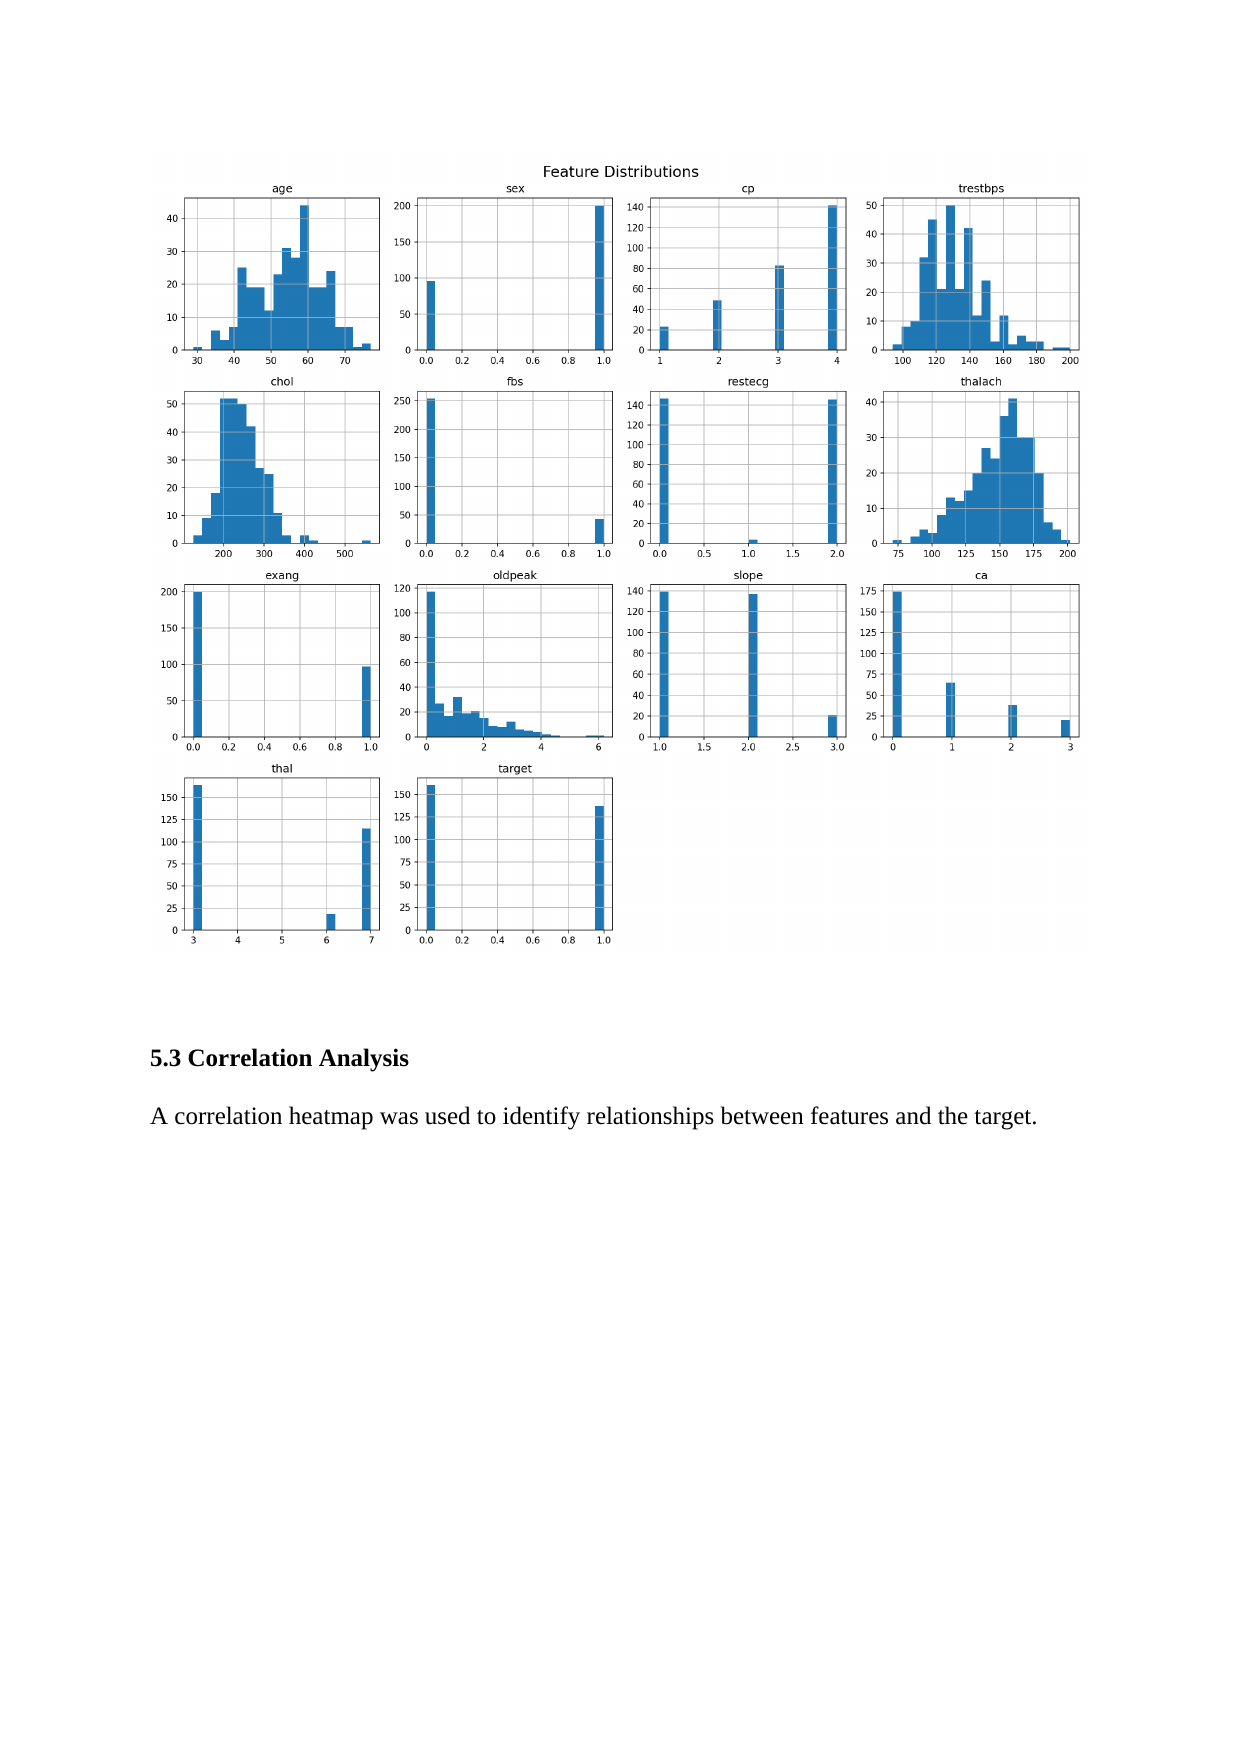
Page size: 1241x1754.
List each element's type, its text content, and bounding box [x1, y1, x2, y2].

text 5.3 Correlation Analysis [150, 1043, 1090, 1072]
picture [150, 150, 1091, 956]
text A correlation heatmap was used to identify relationships between features and the target. [150, 1101, 1090, 1130]
